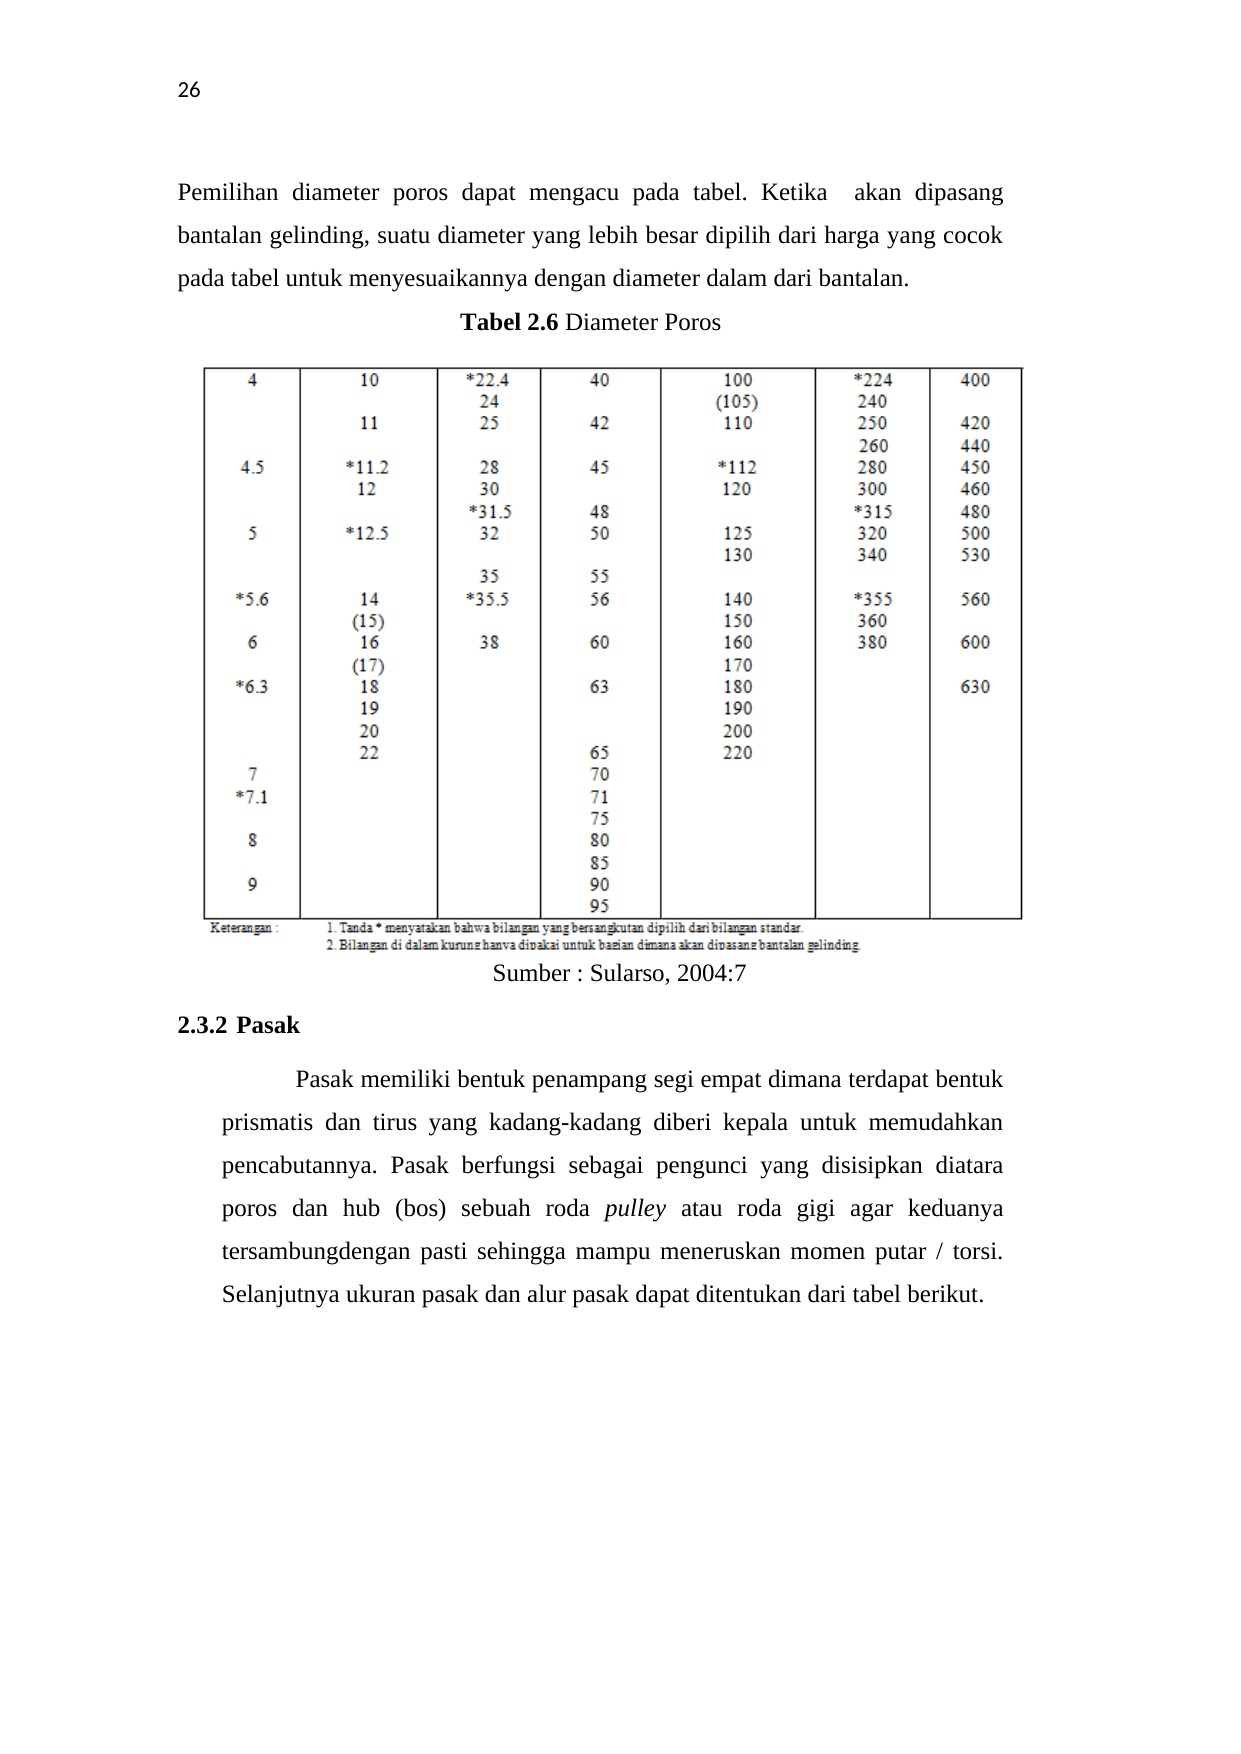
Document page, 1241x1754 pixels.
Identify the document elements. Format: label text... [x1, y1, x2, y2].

subtitle Pasak [177, 1010, 1004, 1038]
picture [177, 349, 1054, 953]
text Pemilihan diameter poros dapat mengacu pada tabel. Ketika akan dipasang bantalan gelinding, suatu diameter yang lebih besar dipilih dari harga yang cocok pada tabel untuk menyesuaikannya dengan diameter dalam dari bantalan. [177, 177, 1004, 292]
text Tabel 2.6 Diameter Poros [177, 307, 1004, 349]
text Pasak memiliki bentuk penampang segi empat dimana terdapat bentuk prismatis dan tirus yang kadang-kadang diberi kepala untuk memudahkan pencabutannya. Pasak berfungsi sebagai pengunci yang disisipkan diatara poros dan hub (bos) sebuah roda pulley atau roda gigi agar keduanya tersambungdengan pasti sehingga mampu meneruskan momen putar / torsi. Selanjutnya ukuran pasak dan alur pasak dapat ditentukan dari tabel berikut. [222, 1064, 1004, 1308]
